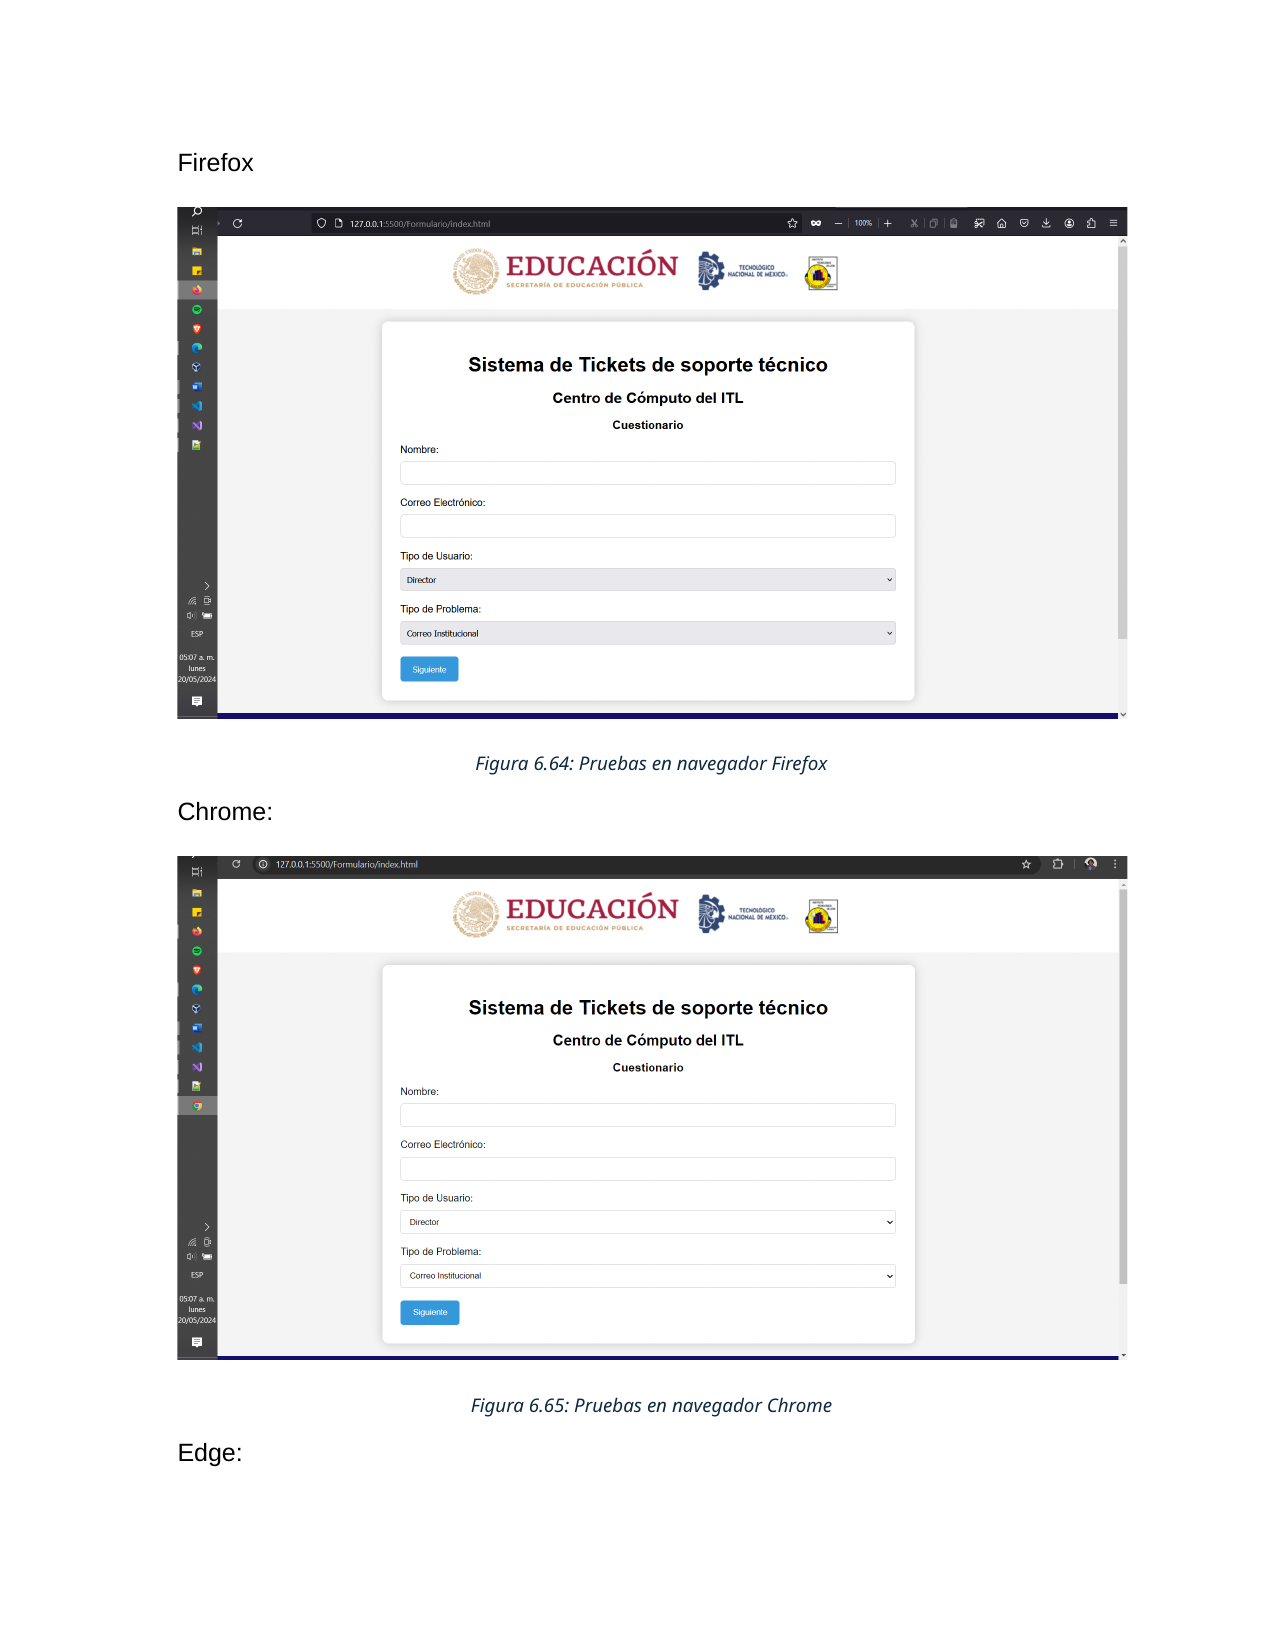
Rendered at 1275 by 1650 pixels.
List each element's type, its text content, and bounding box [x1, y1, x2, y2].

text Firefox [177, 148, 1127, 176]
picture [177, 856, 1128, 1360]
picture [177, 207, 1128, 719]
text Chrome: [177, 797, 1127, 826]
text Edge: [177, 1438, 1127, 1467]
